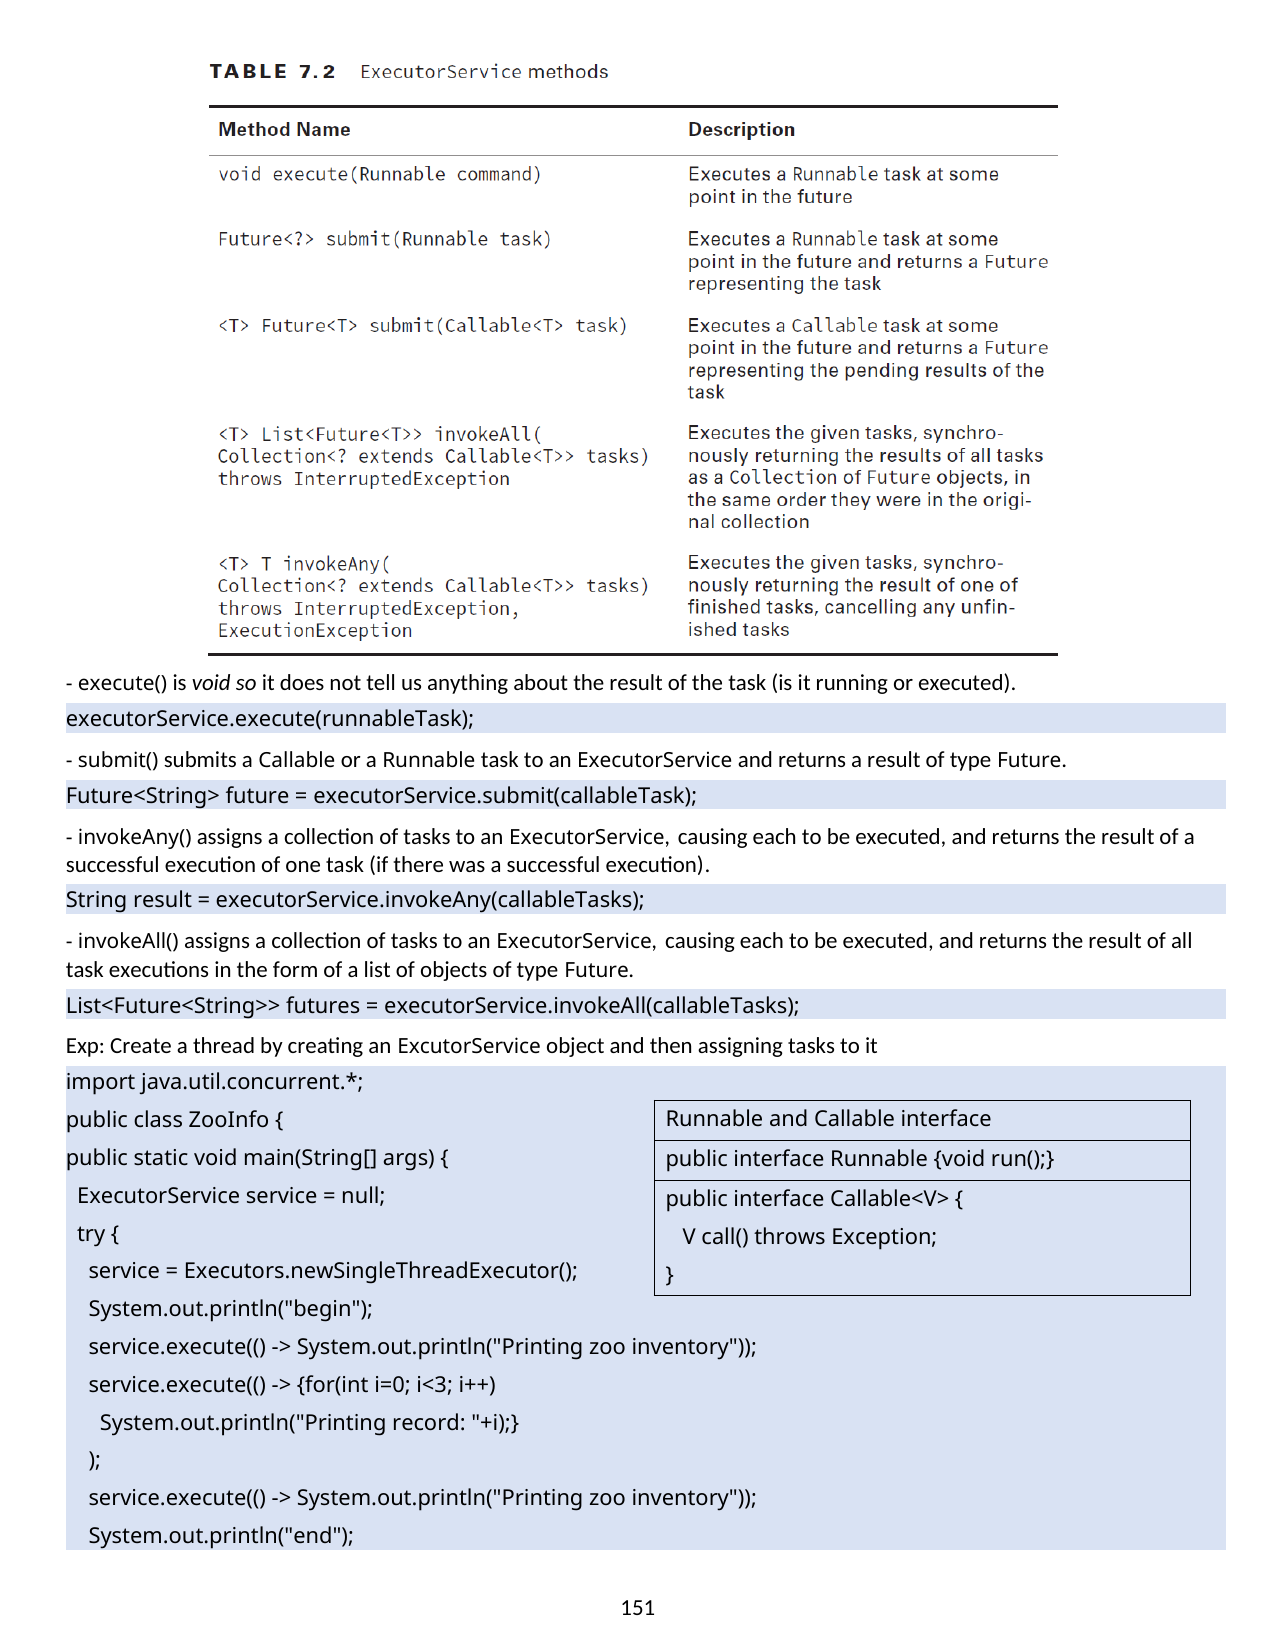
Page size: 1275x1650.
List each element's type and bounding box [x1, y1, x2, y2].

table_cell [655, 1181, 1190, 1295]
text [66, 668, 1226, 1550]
picture [203, 56, 1072, 663]
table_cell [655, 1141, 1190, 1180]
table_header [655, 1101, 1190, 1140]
